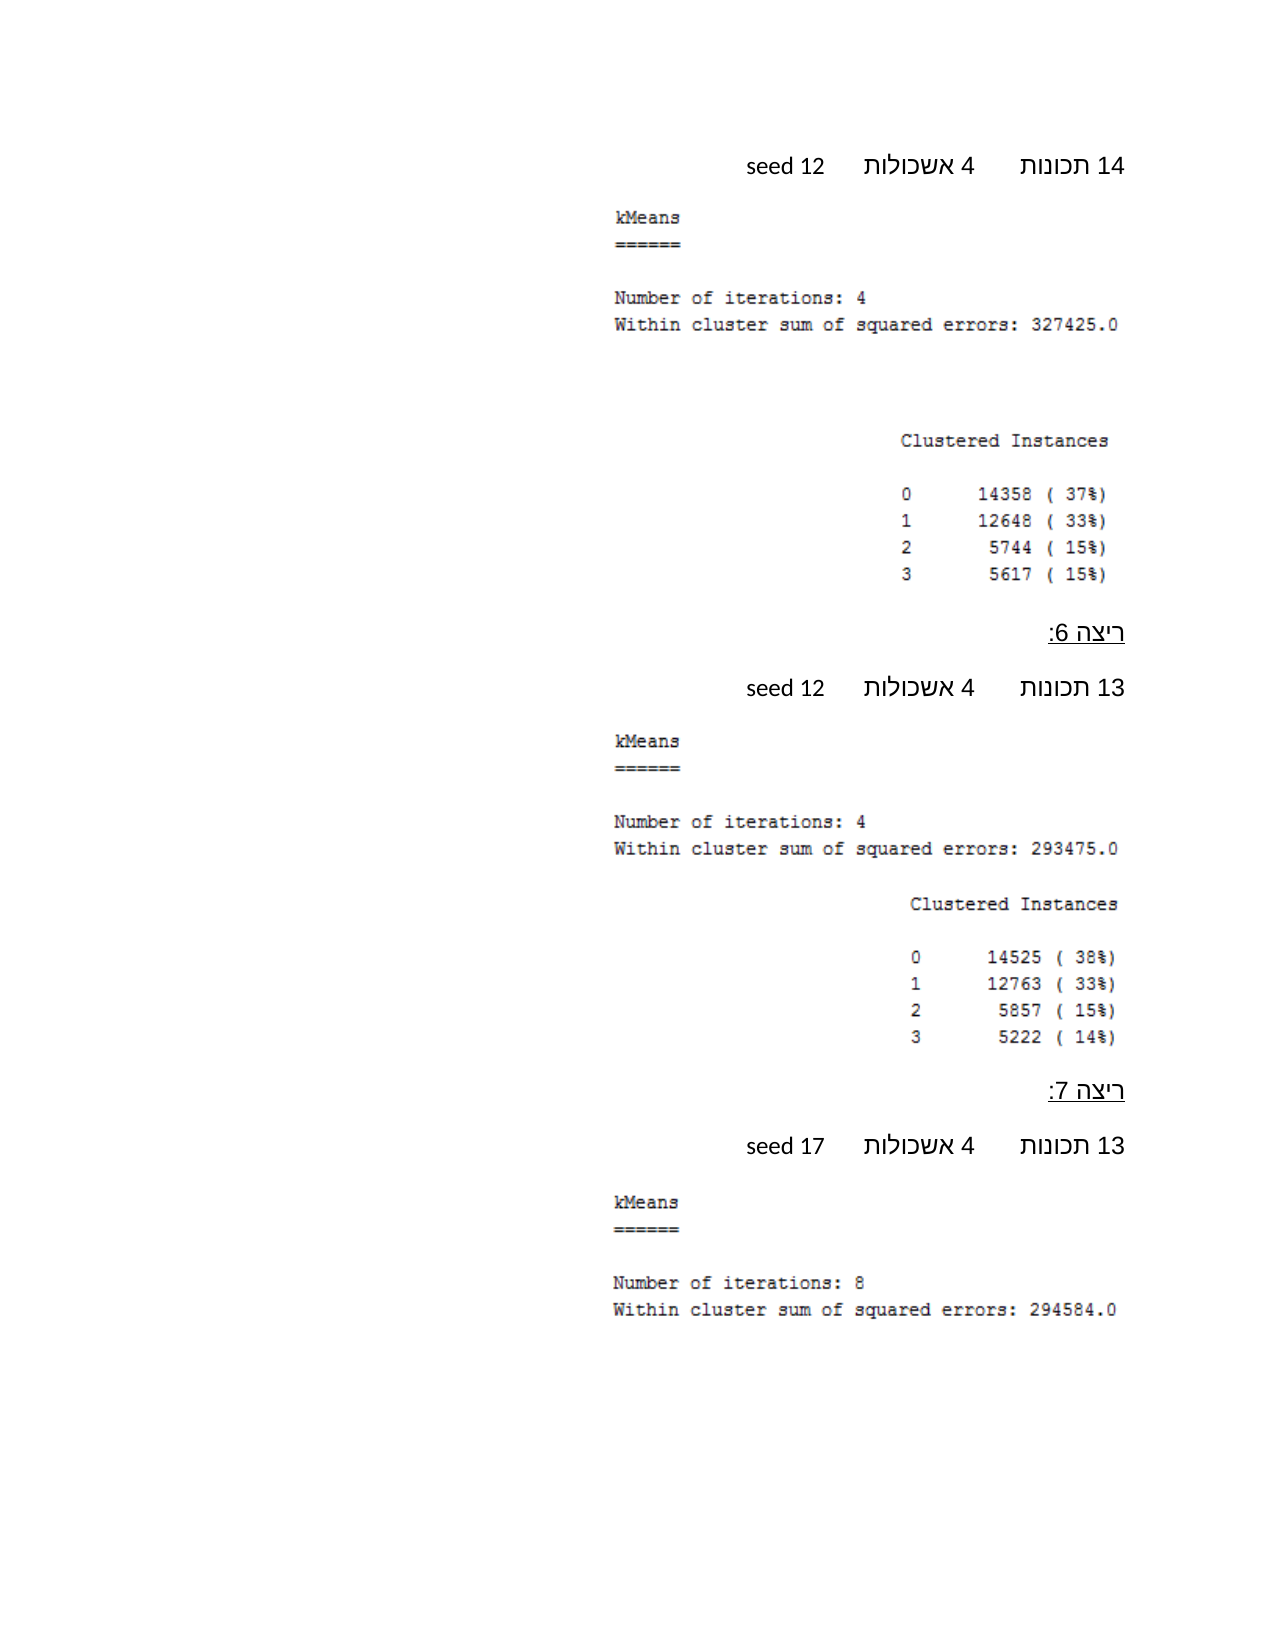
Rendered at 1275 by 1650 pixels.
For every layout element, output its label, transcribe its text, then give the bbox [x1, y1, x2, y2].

text 14 תכונות 4 אשכולות seed 12 [28, 150, 1125, 181]
text 13 תכונות 4 אשכולות seed 12 [28, 672, 1125, 702]
text ריצה 6: [28, 618, 1125, 647]
picture [609, 1185, 1125, 1327]
picture [610, 727, 1125, 866]
picture [906, 890, 1125, 1051]
text 13 תכונות 4 אשכולות seed 17 [28, 1130, 1125, 1160]
picture [895, 425, 1125, 593]
picture [612, 205, 1125, 345]
text ריצה 7: [28, 1076, 1125, 1105]
